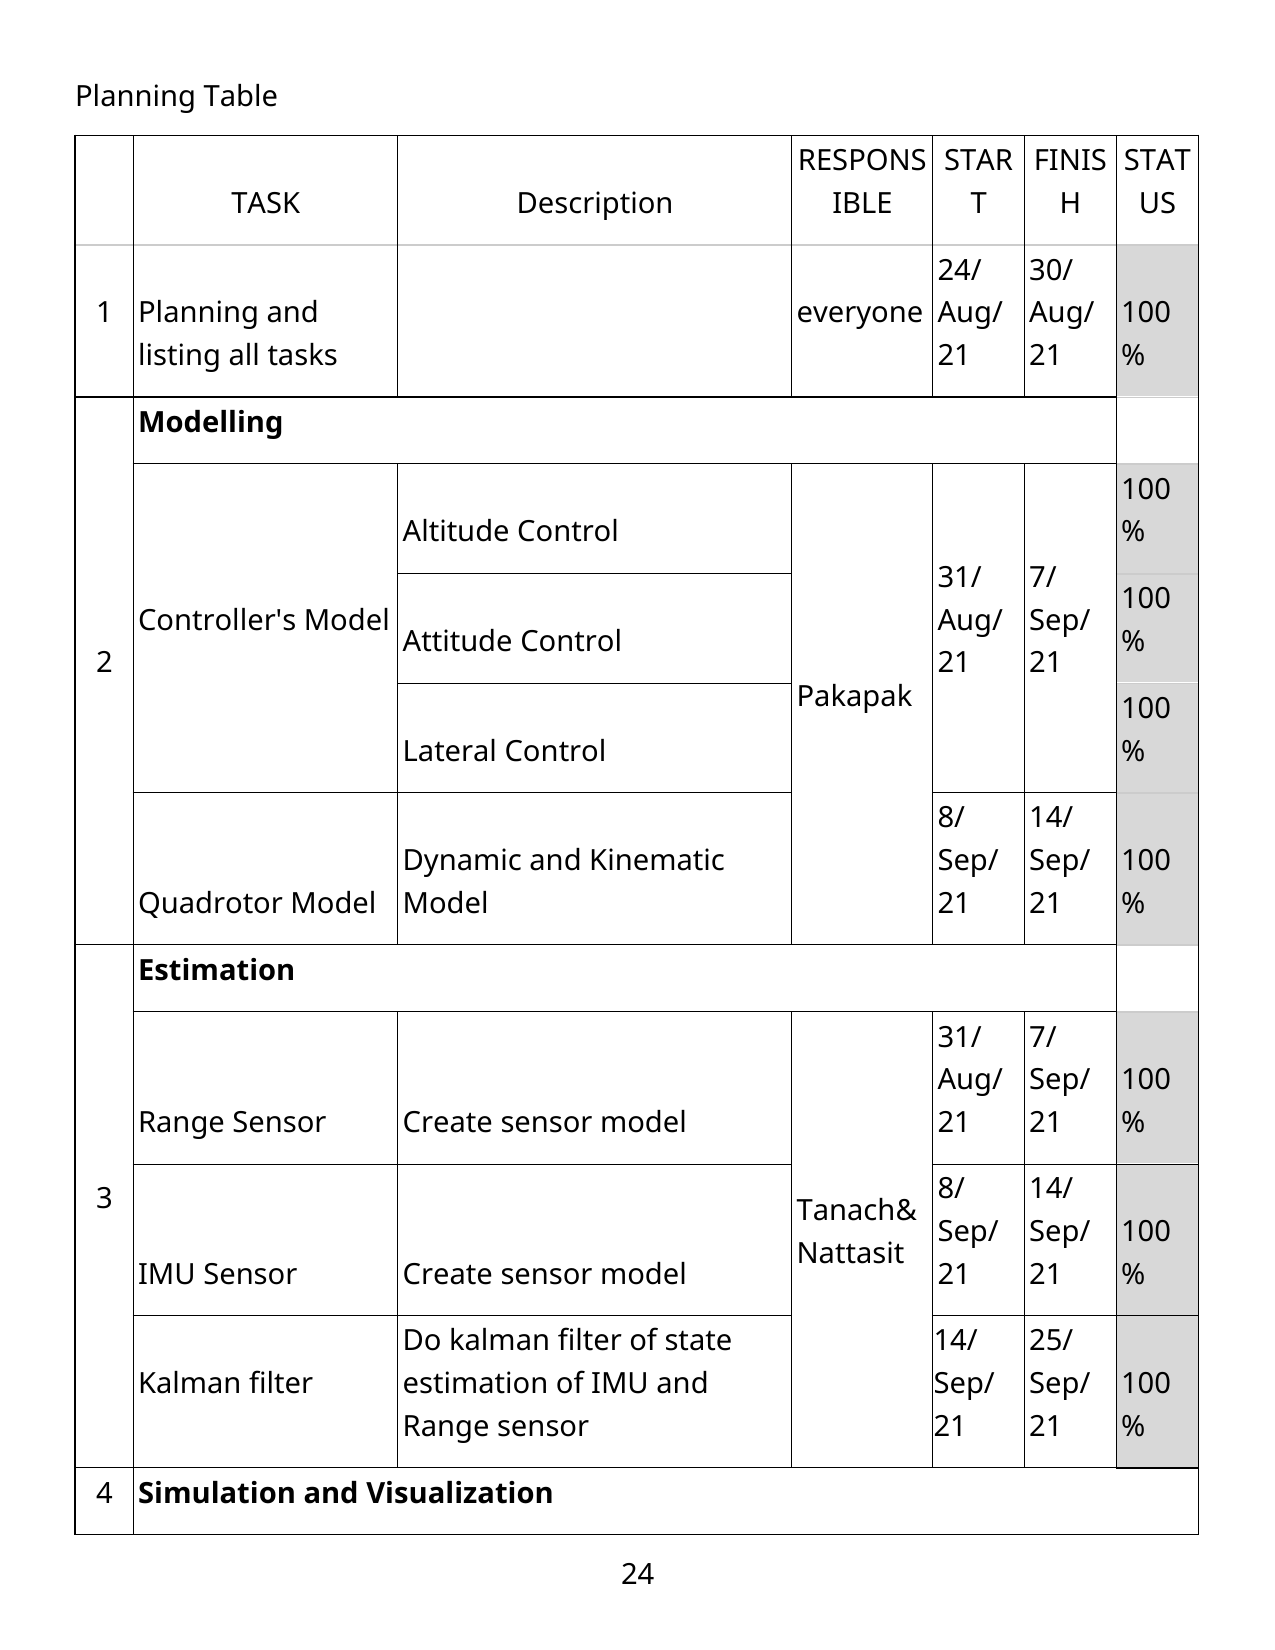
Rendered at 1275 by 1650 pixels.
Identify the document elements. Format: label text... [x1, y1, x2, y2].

table_cell 7/Sep/21 [1025, 464, 1116, 792]
table_cell 24/Aug/21 [933, 246, 1024, 396]
table_header TASK [134, 136, 397, 244]
table_cell Lateral Control [398, 684, 791, 792]
table_cell Quadrotor Model [134, 793, 397, 944]
table_cell Create sensor model [398, 1165, 791, 1315]
table_cell Tanach&Nattasit [792, 1012, 932, 1467]
table_cell 100% [1117, 794, 1198, 944]
table_cell 14/Sep/21 [1025, 793, 1116, 944]
table_cell 100% [1117, 1013, 1198, 1163]
table_cell 8/Sep/21 [933, 793, 1024, 944]
table_cell 25/Sep/21 [1025, 1316, 1116, 1467]
table_cell 4 [76, 1468, 133, 1534]
table_cell Controller's Model [134, 464, 397, 792]
table_cell 100% [1117, 1316, 1198, 1467]
table_cell Planning and listing all tasks [134, 246, 397, 396]
text Planning Table [75, 75, 1200, 115]
table_cell Create sensor model [398, 1012, 791, 1163]
table_header STATUS [1117, 136, 1198, 244]
table_cell 14/Sep/21 [1025, 1165, 1116, 1315]
table_cell Modelling [134, 398, 1116, 463]
table_cell Range Sensor [134, 1012, 397, 1163]
table_header START [933, 136, 1024, 244]
table_cell everyone [792, 246, 932, 396]
table_cell 1 [76, 246, 133, 396]
table_cell IMU Sensor [134, 1165, 397, 1315]
table_cell Altitude Control [398, 464, 791, 573]
table_cell 2 [76, 398, 133, 944]
table_cell 3 [76, 945, 133, 1467]
table_cell [1117, 946, 1198, 1011]
table_cell Attitude Control [398, 574, 791, 682]
table_cell 100% [1117, 684, 1198, 792]
table_header RESPONSIBLE [792, 136, 932, 244]
table_cell Simulation and Visualization [134, 1468, 1198, 1534]
table_cell Kalman filter [134, 1316, 397, 1467]
table_header [76, 136, 133, 244]
table_cell 30/Aug/21 [1025, 246, 1116, 396]
table_header Description [398, 136, 791, 244]
table_cell Estimation [134, 945, 1116, 1011]
table_cell 7/Sep/21 [1025, 1012, 1116, 1163]
table_cell 8/Sep/21 [933, 1165, 1024, 1315]
table_cell [1117, 398, 1198, 463]
table_cell 100% [1117, 1165, 1198, 1315]
table_cell 100% [1117, 246, 1198, 396]
table_cell 31/Aug/21 [933, 464, 1024, 792]
table_header FINISH [1025, 136, 1116, 244]
table_cell 31/Aug/21 [933, 1012, 1024, 1163]
table_cell 100% [1117, 465, 1198, 573]
table_cell Do kalman filter of state estimation of IMU and Range sensor [398, 1316, 791, 1467]
table_cell [398, 246, 791, 396]
table_cell 14/Sep/21 [933, 1316, 1024, 1467]
table_cell Pakapak [792, 464, 932, 944]
table_cell 100% [1117, 575, 1198, 682]
table_cell Dynamic and Kinematic Model [398, 793, 791, 944]
